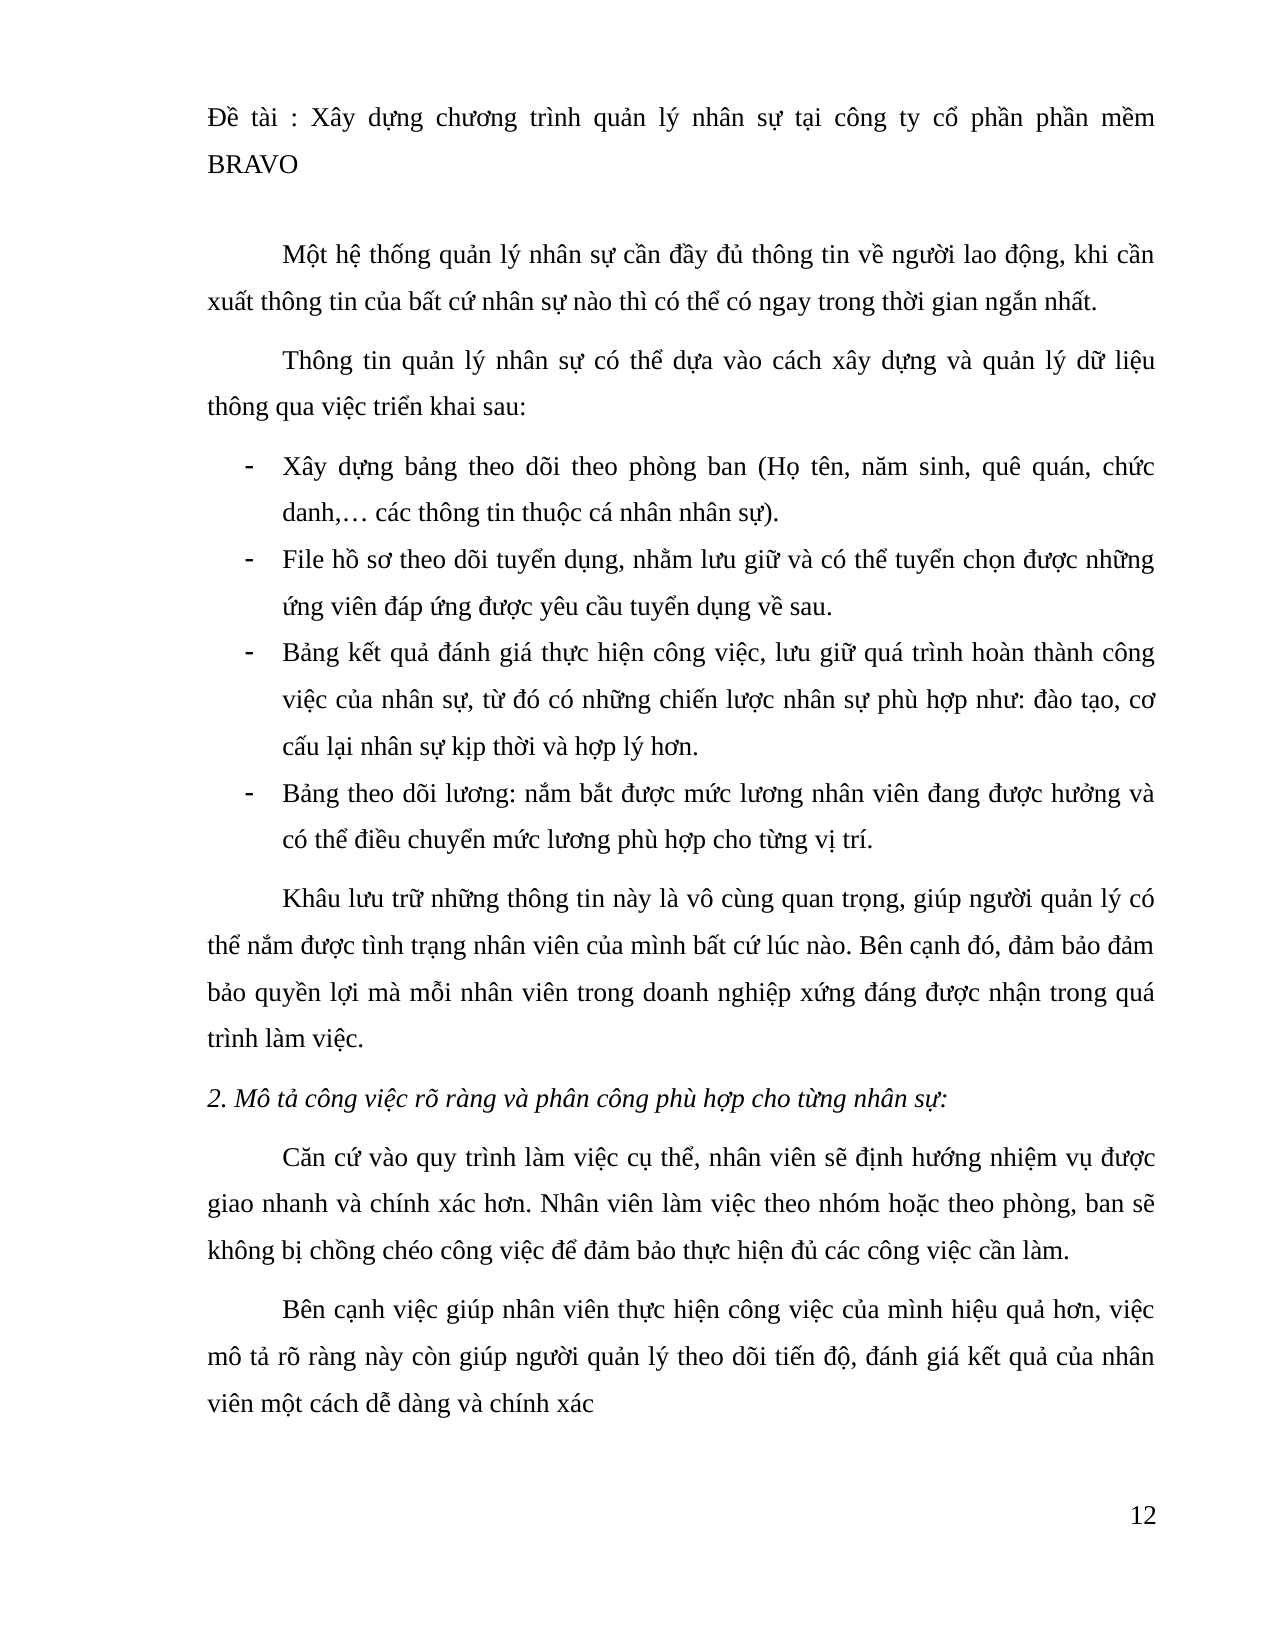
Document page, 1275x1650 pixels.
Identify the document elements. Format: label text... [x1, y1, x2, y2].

text Thông tin quản lý nhân sự có thể dựa vào cách xây dựng và quản lý dữ liệu thông qua việc triển khai sau: [207, 344, 1156, 422]
text Bên cạnh việc giúp nhân viên thực hiện công việc của mình hiệu quả hơn, việc mô tả rõ ràng này còn giúp người quản lý theo dõi tiến độ, đánh giá kết quả của nhân viên một cách dễ dàng và chính xác [207, 1293, 1156, 1418]
text Khâu lưu trữ những thông tin này là vô cùng quan trọng, giúp người quản lý có thể nắm được tình trạng nhân viên của mình bất cứ lúc nào. Bên cạnh đó, đảm bảo đảm bảo quyền lợi mà mỗi nhân viên trong doanh nghiệp xứng đáng được nhận trong quá trình làm việc. [207, 883, 1156, 1054]
list Bảng theo dõi lương: nắm bắt được mức lương nhân viên đang được hưởng và có thể điều chuyển mức lương phù hợp cho từng vị trí. [244, 777, 1156, 854]
text Căn cứ vào quy trình làm việc cụ thể, nhân viên sẽ định hướng nhiệm vụ được giao nhanh và chính xác hơn. Nhân viên làm việc theo nhóm hoặc theo phòng, ban sẽ không bị chồng chéo công việc để đảm bảo thực hiện đủ các công việc cần làm. [207, 1141, 1156, 1265]
list Xây dựng bảng theo dõi theo phòng ban (Họ tên, năm sinh, quê quán, chức danh,… các thông tin thuộc cá nhân nhân sự). [244, 450, 1156, 528]
text 2. Mô tả công việc rõ ràng và phân công phù hợp cho từng nhân sự: [207, 1082, 1156, 1113]
text Một hệ thống quản lý nhân sự cần đầy đủ thông tin về người lao động, khi cần xuất thông tin của bất cứ nhân sự nào thì có thể có ngay trong thời gian ngắn nhất. [207, 238, 1156, 316]
list Bảng kết quả đánh giá thực hiện công việc, lưu giữ quá trình hoàn thành công việc của nhân sự, từ đó có những chiến lược nhân sự phù hợp như: đào tạo, cơ cấu lại nhân sự kịp thời và hợp lý hơn. [244, 637, 1156, 761]
list File hồ sơ theo dõi tuyển dụng, nhằm lưu giữ và có thể tuyển chọn được những ứng viên đáp ứng được yêu cầu tuyển dụng về sau. [244, 543, 1156, 621]
